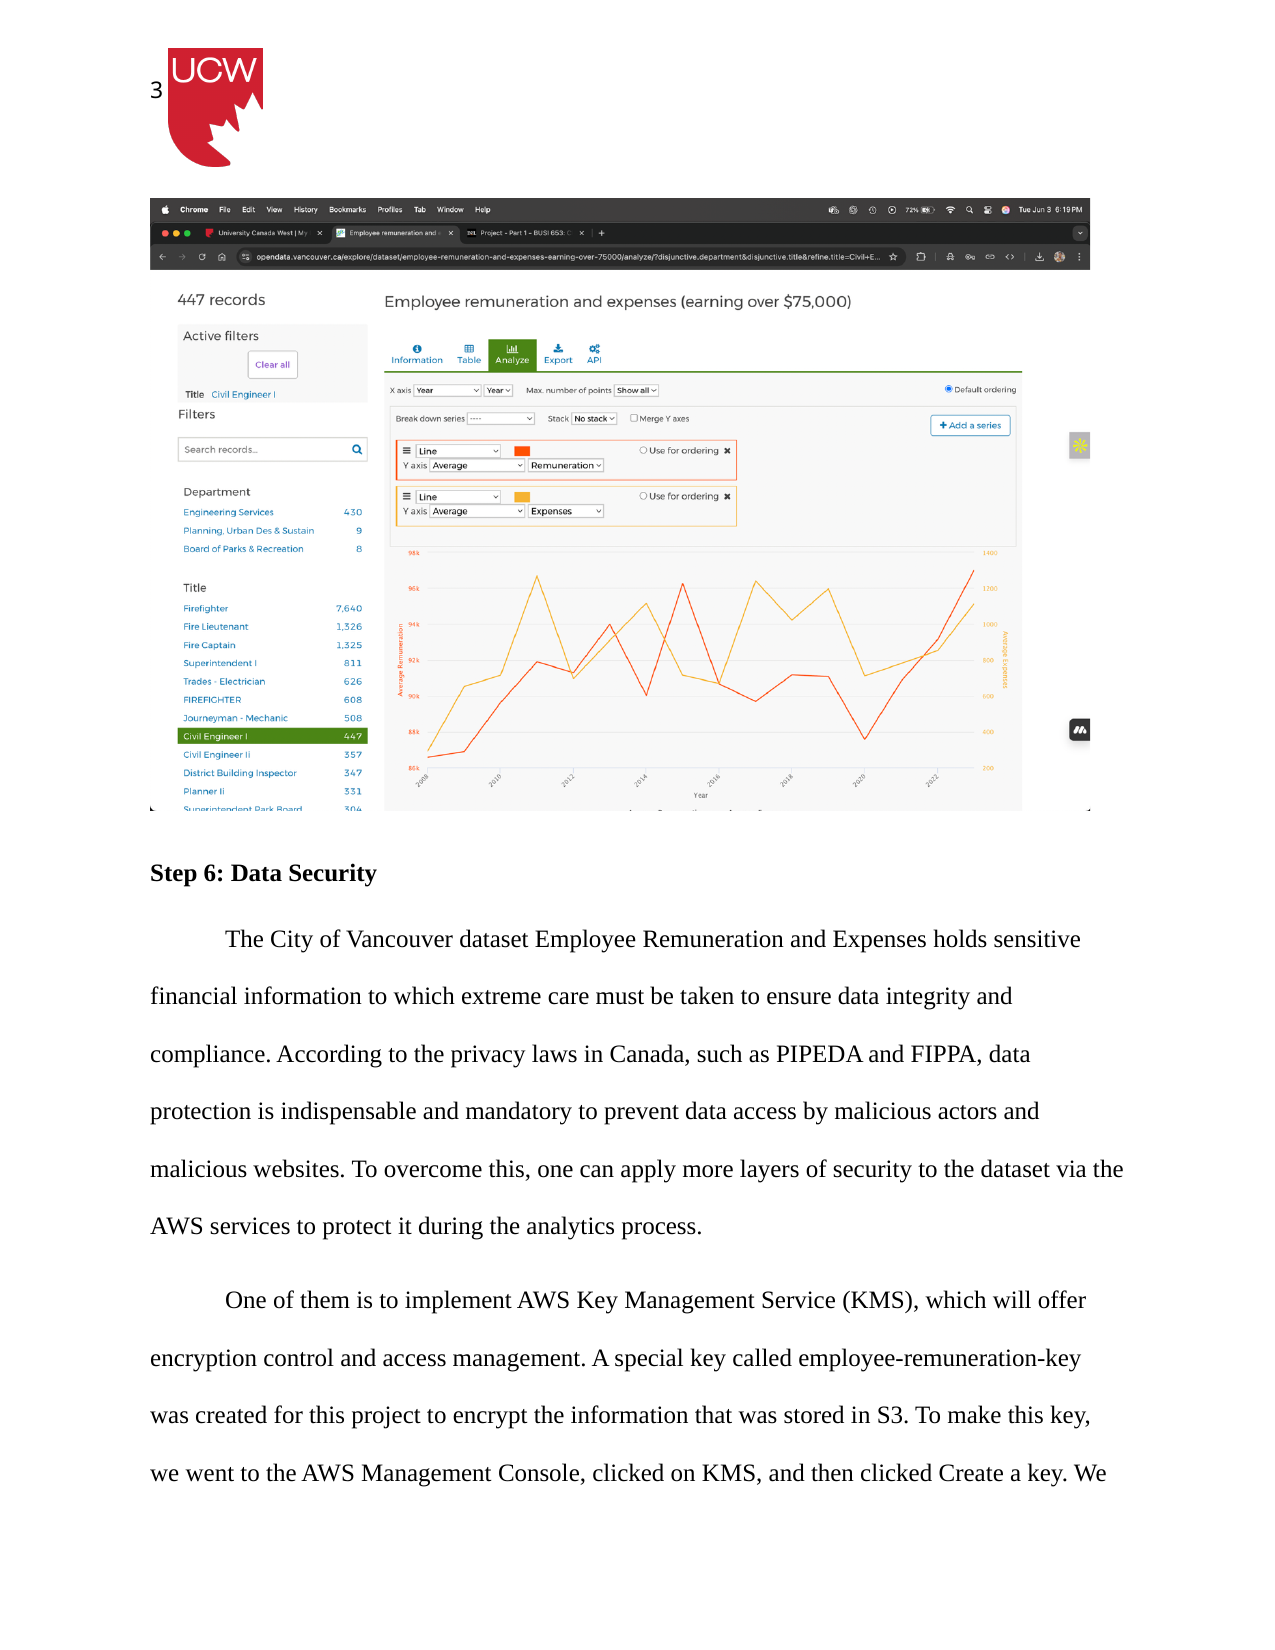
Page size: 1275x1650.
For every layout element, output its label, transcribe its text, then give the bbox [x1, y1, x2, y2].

picture [150, 198, 1091, 811]
picture [156, 48, 275, 167]
text The City of Vancouver dataset Employee Remuneration and Expenses holds sensitive financial information to which extreme care must be taken to ensure data integrity and compliance. According to the privacy laws in Canada, such as PIPEDA and FIPPA, data protection is indispensable and mandatory to prevent data access by malicious actors and malicious websites. To overcome this, one can apply more layers of security to the dataset via the AWS services to protect it during the analytics process. [150, 924, 1125, 1240]
subtitle Step 6: Data Security [150, 858, 1125, 887]
